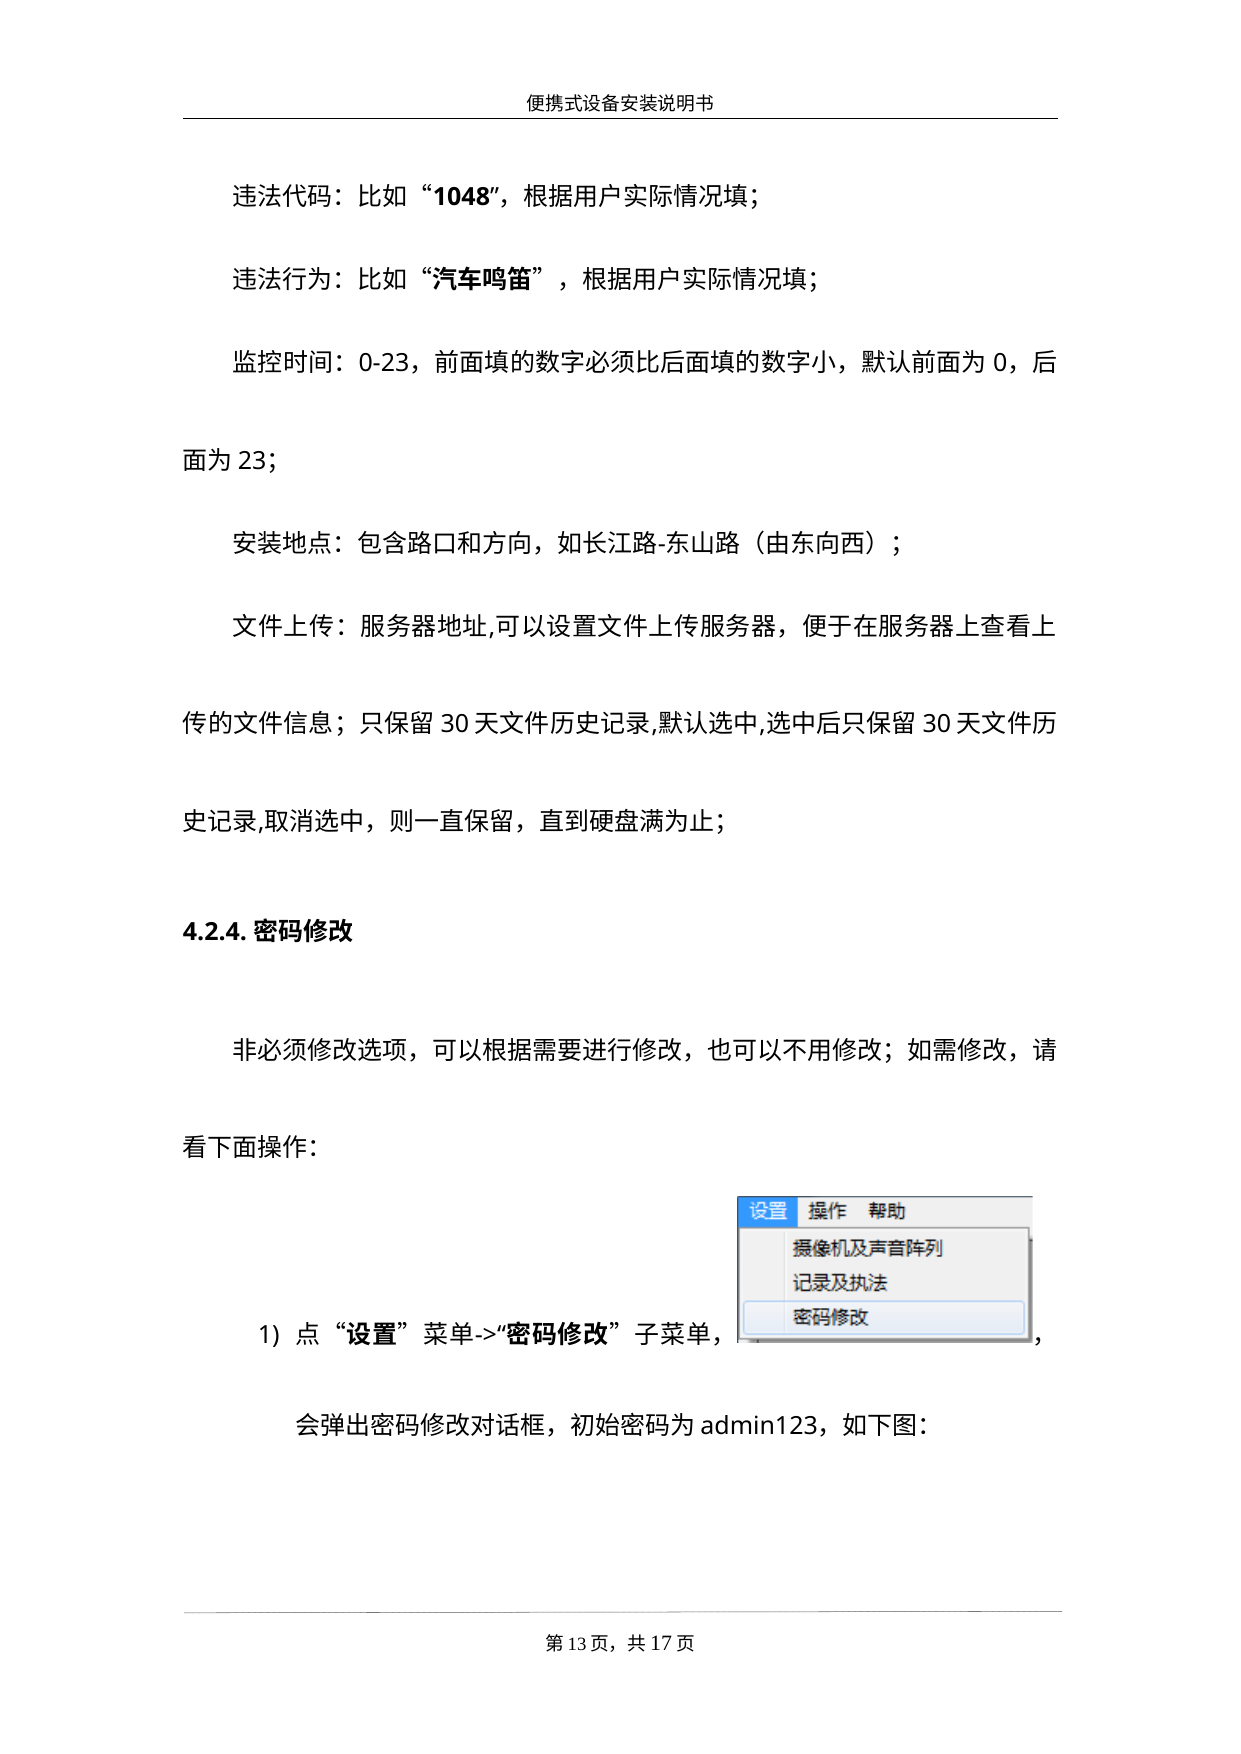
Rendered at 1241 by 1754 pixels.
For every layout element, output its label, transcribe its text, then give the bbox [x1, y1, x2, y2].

text 违法行为：比如“汽车鸣笛”，根据用户实际情况填； [183, 245, 1058, 310]
text 违法代码：比如“1048”，根据用户实际情况填； [183, 162, 1058, 227]
subtitle 4.2.4. 密码修改 [183, 897, 1058, 962]
text 文件上传：服务器地址,可以设置文件上传服务器，便于在服务器上查看上传的文件信息；只保留30天文件历史记录,默认选中,选中后只保留30天文件历史记录,取消选中，则一直保留，直到硬盘满为止； [183, 592, 1058, 852]
text 安装地点：包含路口和方向，如长江路-东山路（由东向西）； [183, 509, 1058, 574]
text 监控时间：0-23，前面填的数字必须比后面填的数字小，默认前面为0，后面为23； [183, 328, 1058, 491]
list 点“设置”菜单->“密码修改”子菜单，，会弹出密码修改对话框，初始密码为admin123，如下图： [258, 1196, 1058, 1456]
text 非必须修改选项，可以根据需要进行修改，也可以不用修改；如需修改，请看下面操作： [183, 1016, 1058, 1178]
picture [737, 1196, 1033, 1343]
